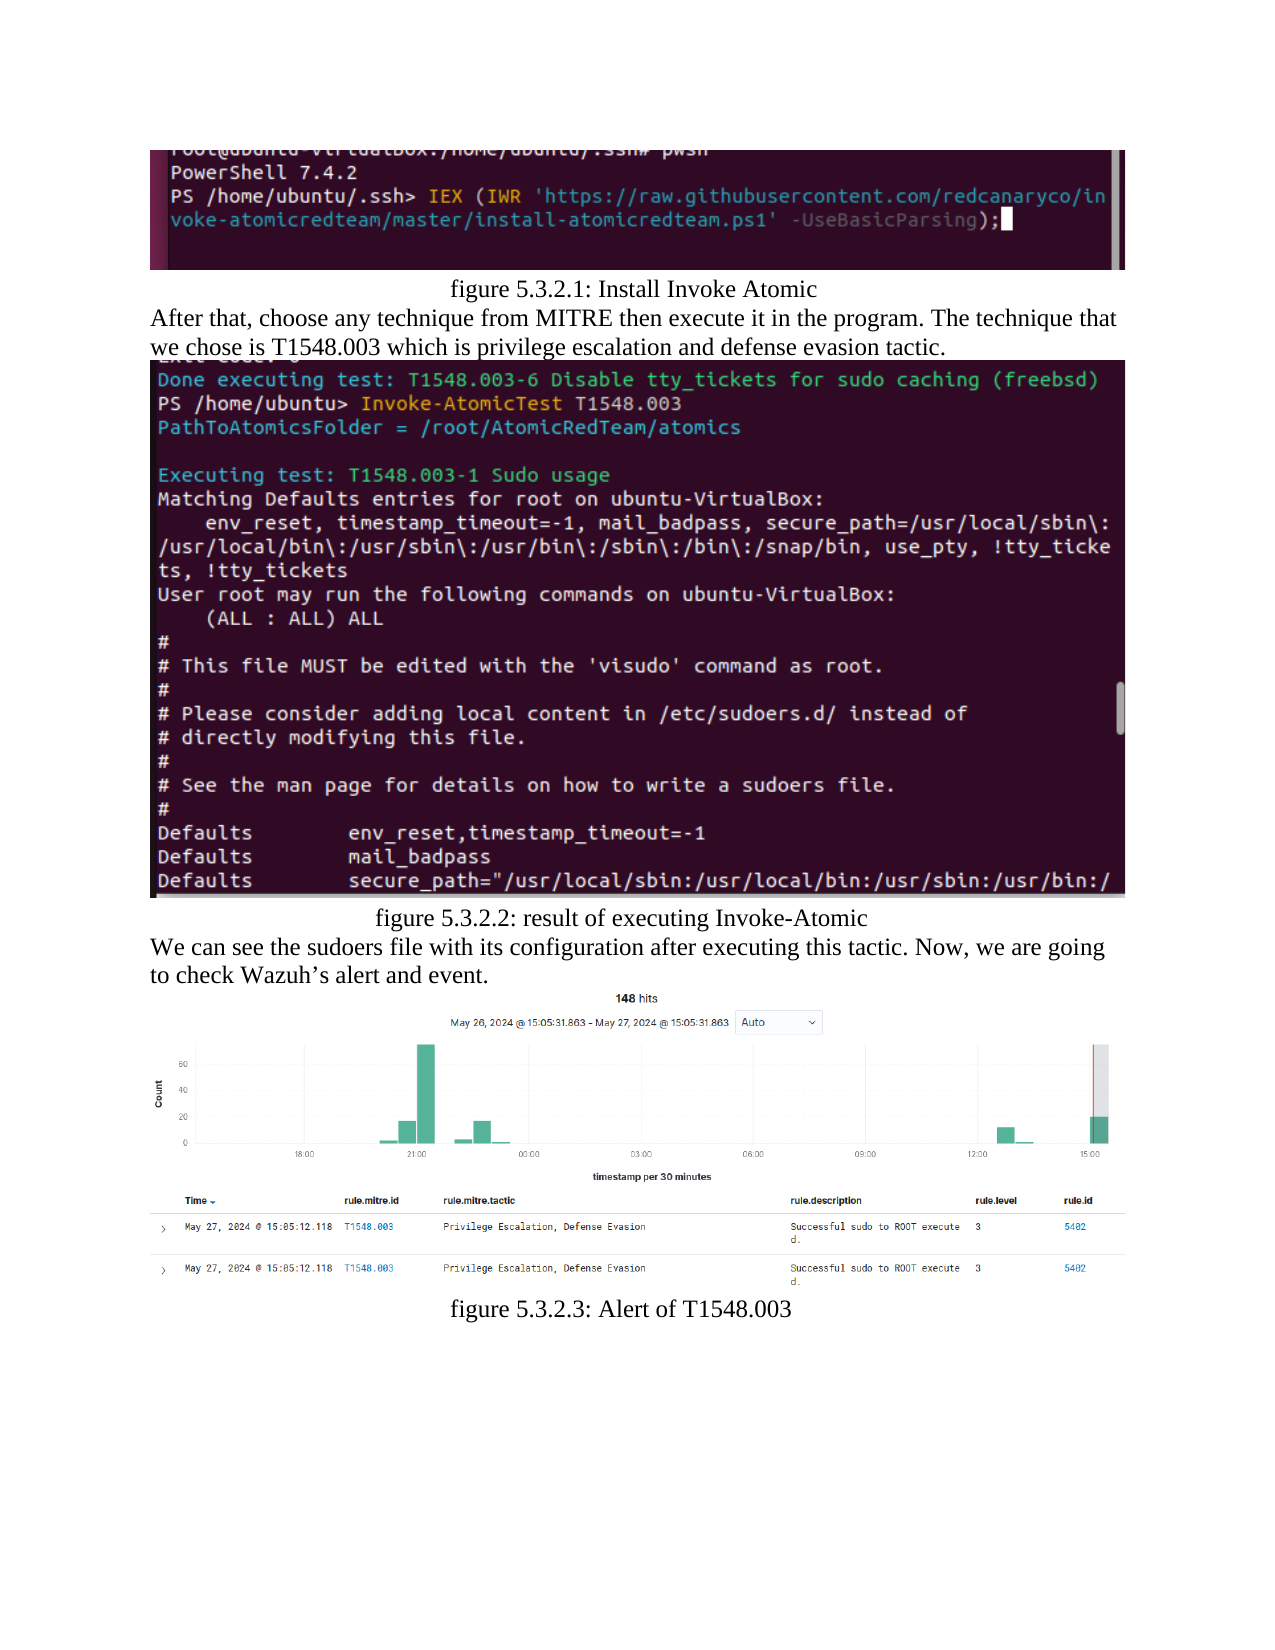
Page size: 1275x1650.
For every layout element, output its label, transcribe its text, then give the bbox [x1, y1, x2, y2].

text We can see the sudoers file with its configuration after executing this tactic. Now, we are going to check Wazuh’s alert and event. [150, 932, 1125, 989]
picture [150, 360, 1125, 898]
text figure 5.3.2.3: Alert of T1548.003 [150, 1294, 1125, 1323]
picture [150, 989, 1125, 1294]
text figure 5.3.2.1: Install Invoke Atomic [375, 274, 1125, 303]
text figure 5.3.2.2: result of executing Invoke-Atomic [300, 903, 1125, 932]
picture [150, 150, 1125, 270]
text After that, choose any technique from MITRE then execute it in the program. The technique that we chose is T1548.003 which is privilege escalation and defense evasion tactic. [150, 303, 1125, 360]
